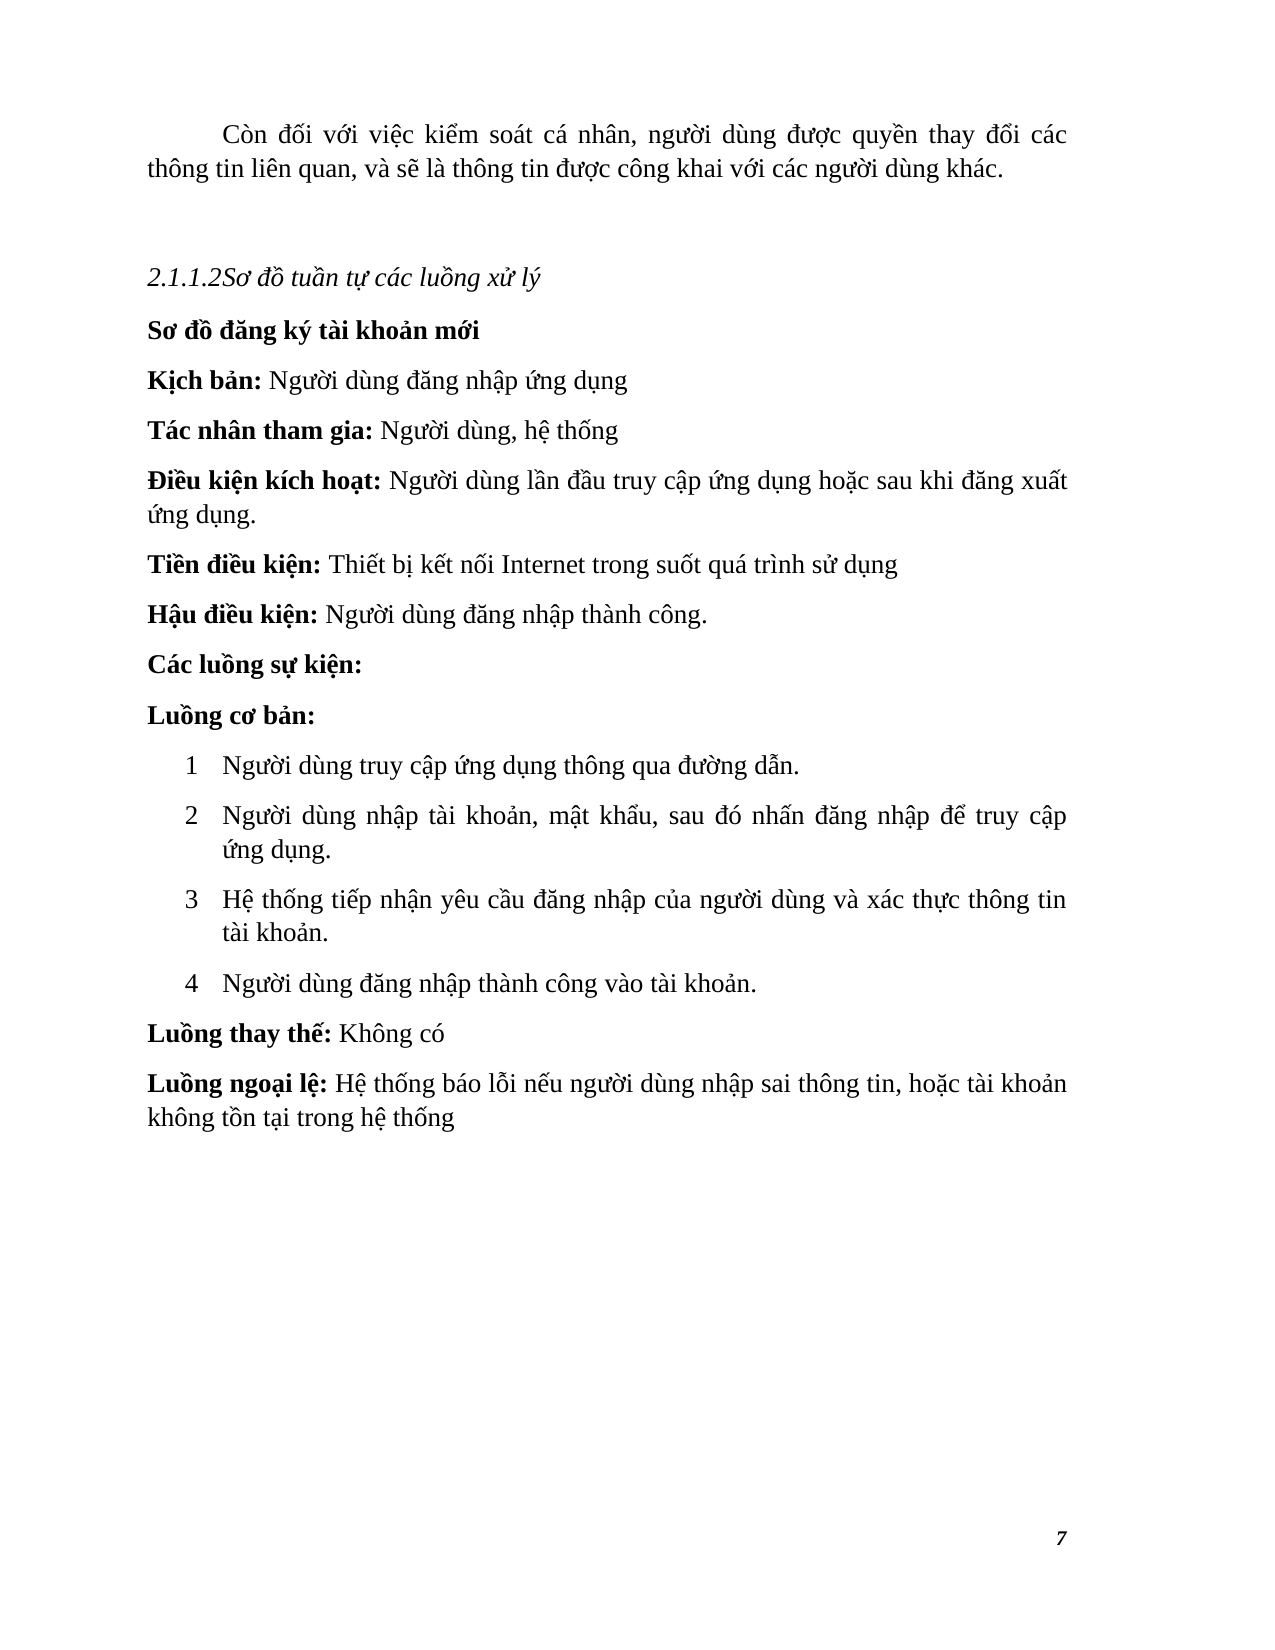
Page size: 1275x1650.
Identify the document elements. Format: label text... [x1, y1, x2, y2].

text Sơ đồ đăng ký tài khoản mới [147, 314, 1068, 345]
text Tác nhân tham gia: Người dùng, hệ thống [147, 414, 1068, 445]
list Người dùng đăng nhập thành công vào tài khoản. [184, 967, 1068, 998]
text Luồng thay thế: Không có [147, 1017, 1068, 1048]
text Tiền điều kiện: Thiết bị kết nối Internet trong suốt quá trình sử dụng [147, 548, 1068, 579]
list Người dùng nhập tài khoản, mật khẩu, sau đó nhấn đăng nhập để truy cập ứng dụng. [184, 799, 1068, 864]
text Còn đối với việc kiểm soát cá nhân, người dùng được quyền thay đổi các thông tin liên quan, và sẽ là thông tin được công khai với các người dùng khác. [147, 118, 1068, 183]
list Hệ thống tiếp nhận yêu cầu đăng nhập của người dùng và xác thực thông tin tài khoản. [184, 883, 1068, 948]
list Người dùng truy cập ứng dụng thông qua đường dẫn. [184, 749, 1068, 780]
text Luồng cơ bản: [147, 699, 1068, 730]
text Luồng ngoại lệ: Hệ thống báo lỗi nếu người dùng nhập sai thông tin, hoặc tài khoản không tồn tại trong hệ thống [147, 1067, 1068, 1132]
text Điều kiện kích hoạt: Người dùng lần đầu truy cập ứng dụng hoặc sau khi đăng xuất ứng dụng. [147, 464, 1068, 529]
subtitle Sơ đồ tuần tự các luồng xử lý [147, 261, 1068, 292]
text Hậu điều kiện: Người dùng đăng nhập thành công. [147, 598, 1068, 629]
text Các luồng sự kiện: [147, 648, 1068, 680]
text Kịch bản: Người dùng đăng nhập ứng dụng [147, 364, 1068, 395]
